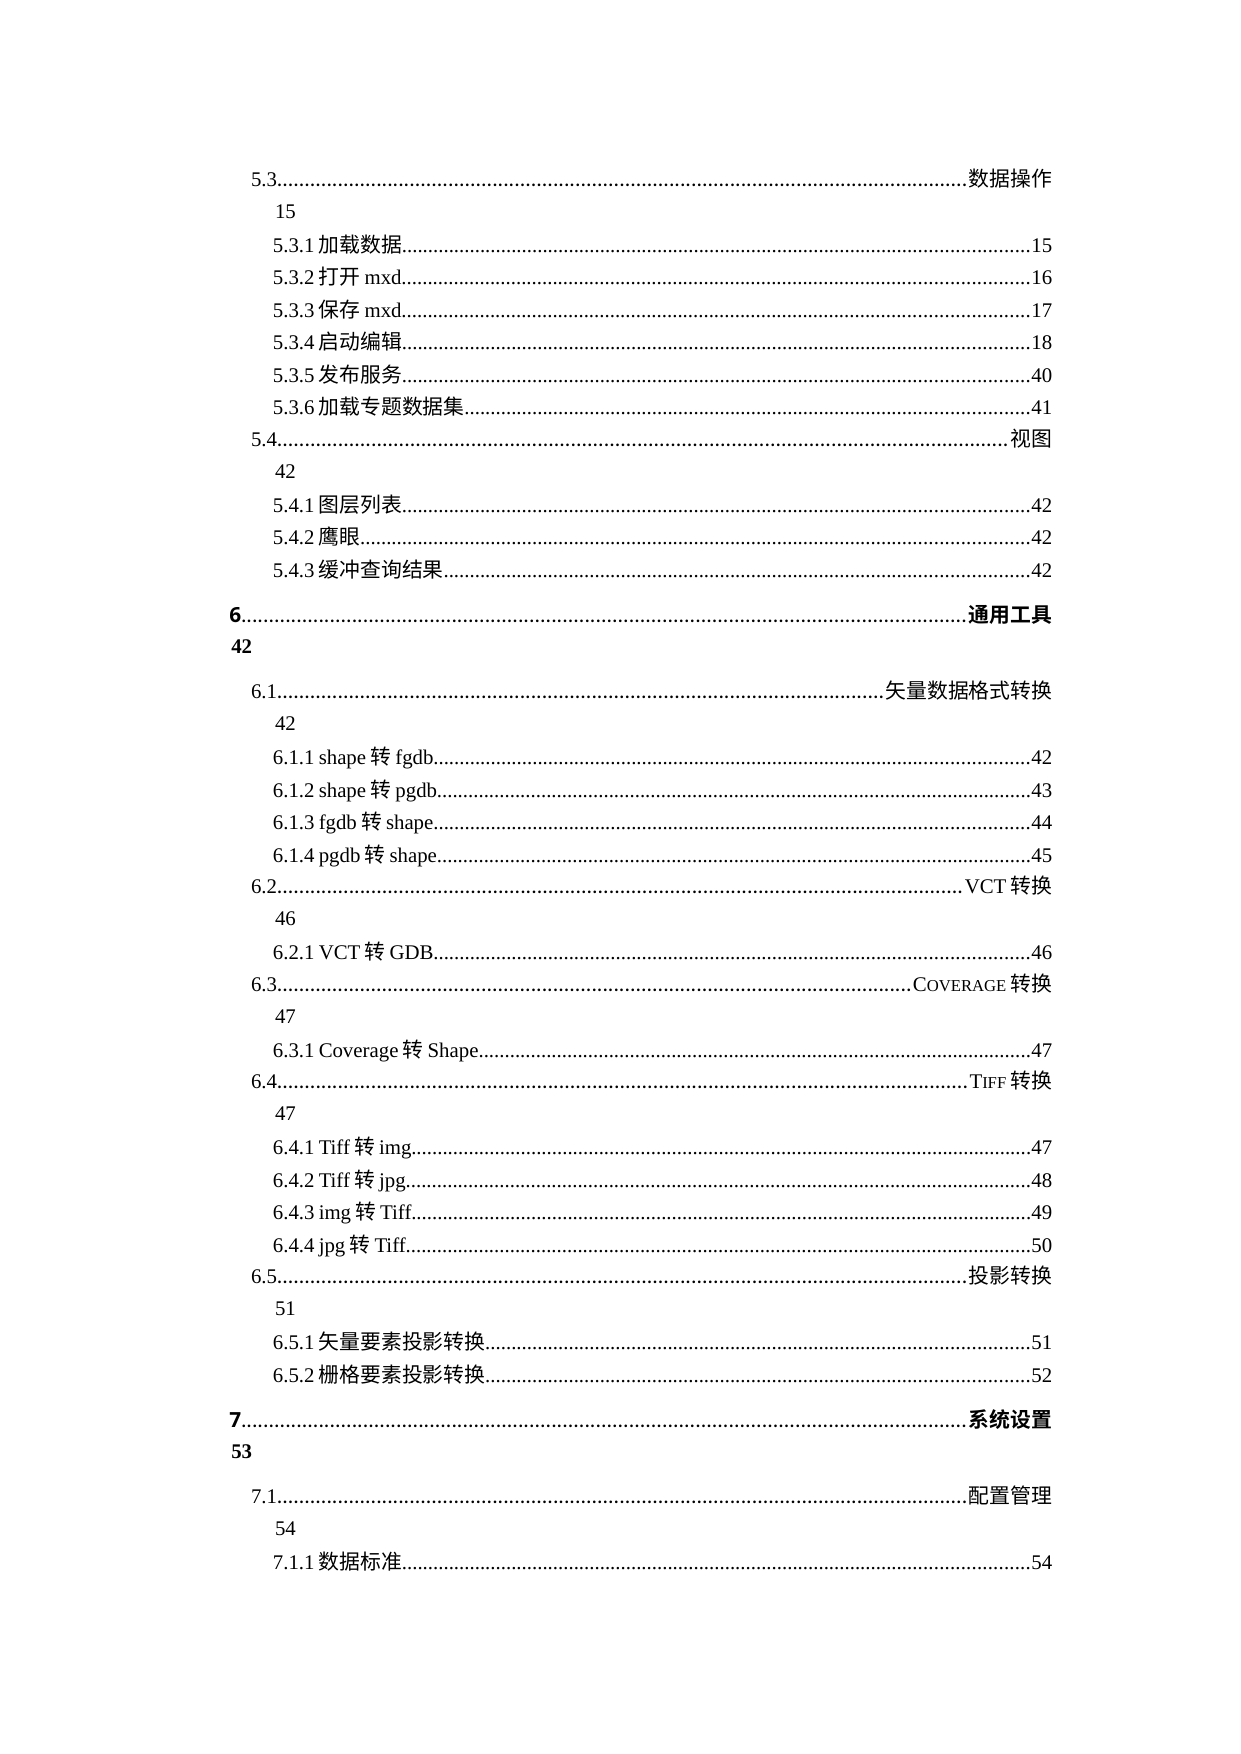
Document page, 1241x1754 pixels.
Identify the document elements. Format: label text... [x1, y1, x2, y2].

text 6 通用工具 42 [187, 597, 1053, 662]
text 7 系统设置 53 [187, 1402, 1053, 1467]
text 5.4.1 图层列表 42 [231, 487, 1053, 519]
text 6.4.2 Tiff转jpg 48 [231, 1162, 1053, 1194]
text 5.4 视图 42 [209, 422, 1053, 487]
text 6.3 Coverage转换 47 [209, 967, 1053, 1032]
text 5.4.3 缓冲查询结果 42 [231, 552, 1053, 584]
text 6.3.1 Coverage转Shape 47 [231, 1032, 1053, 1064]
text 5.3.5 发布服务 40 [231, 357, 1053, 389]
text 5.3.1 加载数据 15 [231, 227, 1053, 259]
text 5.3.2 打开mxd 16 [231, 259, 1053, 292]
text 5.3 数据操作 15 [209, 162, 1053, 227]
text 6.2 VCT转换 46 [209, 869, 1053, 934]
text 6.4.1 Tiff转img 47 [231, 1129, 1053, 1162]
text 5.3.3 保存mxd 17 [231, 292, 1053, 324]
text 6.2.1 VCT转GDB 46 [231, 934, 1053, 967]
text 6.1 矢量数据格式转换 42 [209, 674, 1053, 739]
text 6.4.4 jpg转Tiff 50 [231, 1227, 1053, 1259]
text 6.4.3 img转Tiff 49 [231, 1194, 1053, 1227]
text 6.4 Tiff转换 47 [209, 1064, 1053, 1129]
text 6.1.2 shape转pgdb 43 [231, 772, 1053, 804]
text 5.3.6 加载专题数据集 41 [231, 389, 1053, 422]
text 6.1.3 fgdb转shape 44 [231, 804, 1053, 837]
text 7.1 配置管理 54 [209, 1479, 1053, 1544]
text 7.1.1 数据标准 54 [231, 1544, 1053, 1577]
text 6.5.1 矢量要素投影转换 51 [231, 1324, 1053, 1357]
text 6.1.4 pgdb转shape 45 [231, 837, 1053, 869]
text 6.1.1 shape转fgdb 42 [231, 739, 1053, 772]
text 5.4.2 鹰眼 42 [231, 519, 1053, 552]
text 5.3.4 启动编辑 18 [231, 324, 1053, 357]
text 6.5 投影转换 51 [209, 1259, 1053, 1324]
text 6.5.2 栅格要素投影转换 52 [231, 1357, 1053, 1389]
